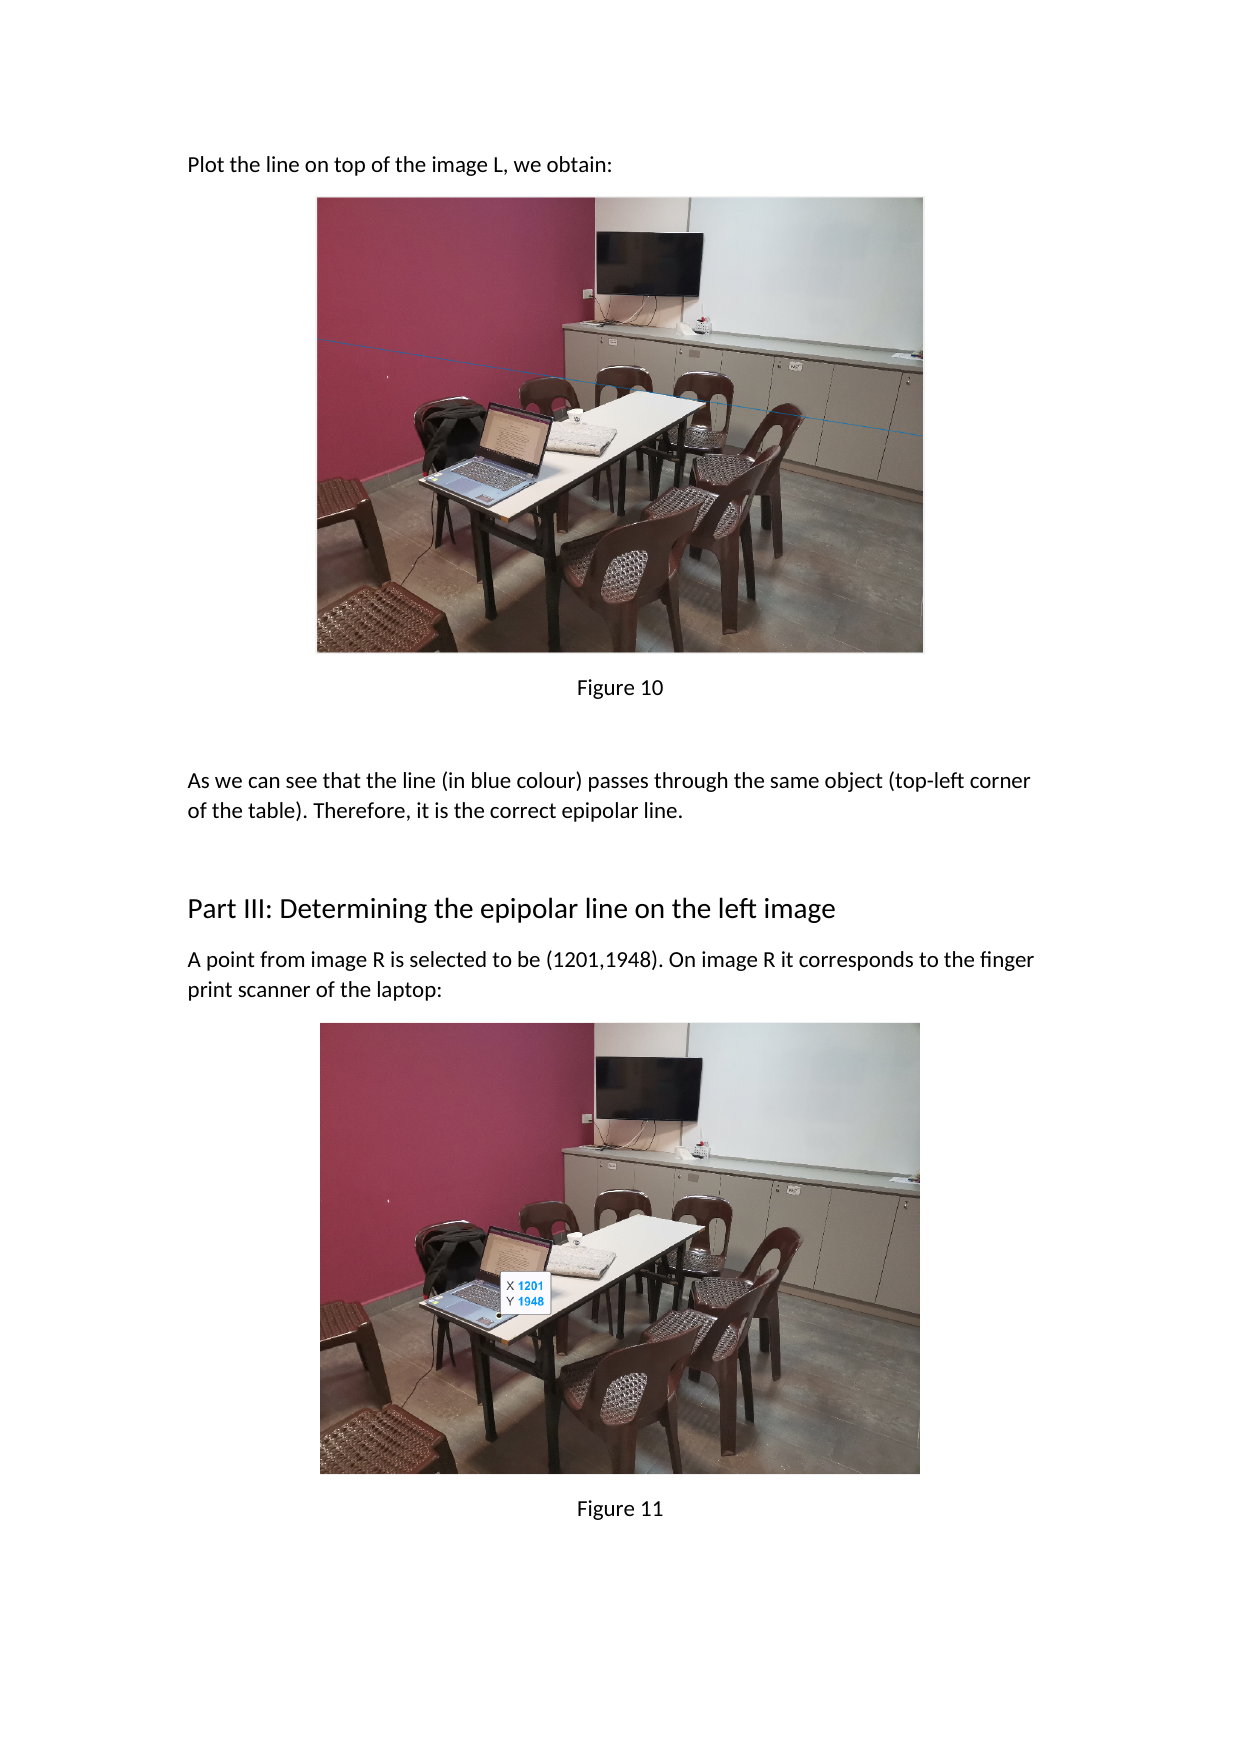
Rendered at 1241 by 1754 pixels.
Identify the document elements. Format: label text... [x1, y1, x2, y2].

picture [320, 1022, 920, 1475]
text As we can see that the line (in blue colour) passes through the same object (top-left corner of the table). Therefore, it is the correct epipolar line. [187, 766, 1053, 824]
text Figure 11 [187, 1494, 1053, 1522]
text Figure 10 [187, 673, 1053, 701]
text Plot the line on top of the image L, we obtain: [187, 150, 1053, 178]
text Part III: Determining the epipolar line on the left image [187, 890, 1053, 926]
text A point from image R is selected to be (1201,1948). On image R it corresponds to the finger print scanner of the laptop: [187, 945, 1053, 1004]
picture [315, 196, 925, 654]
